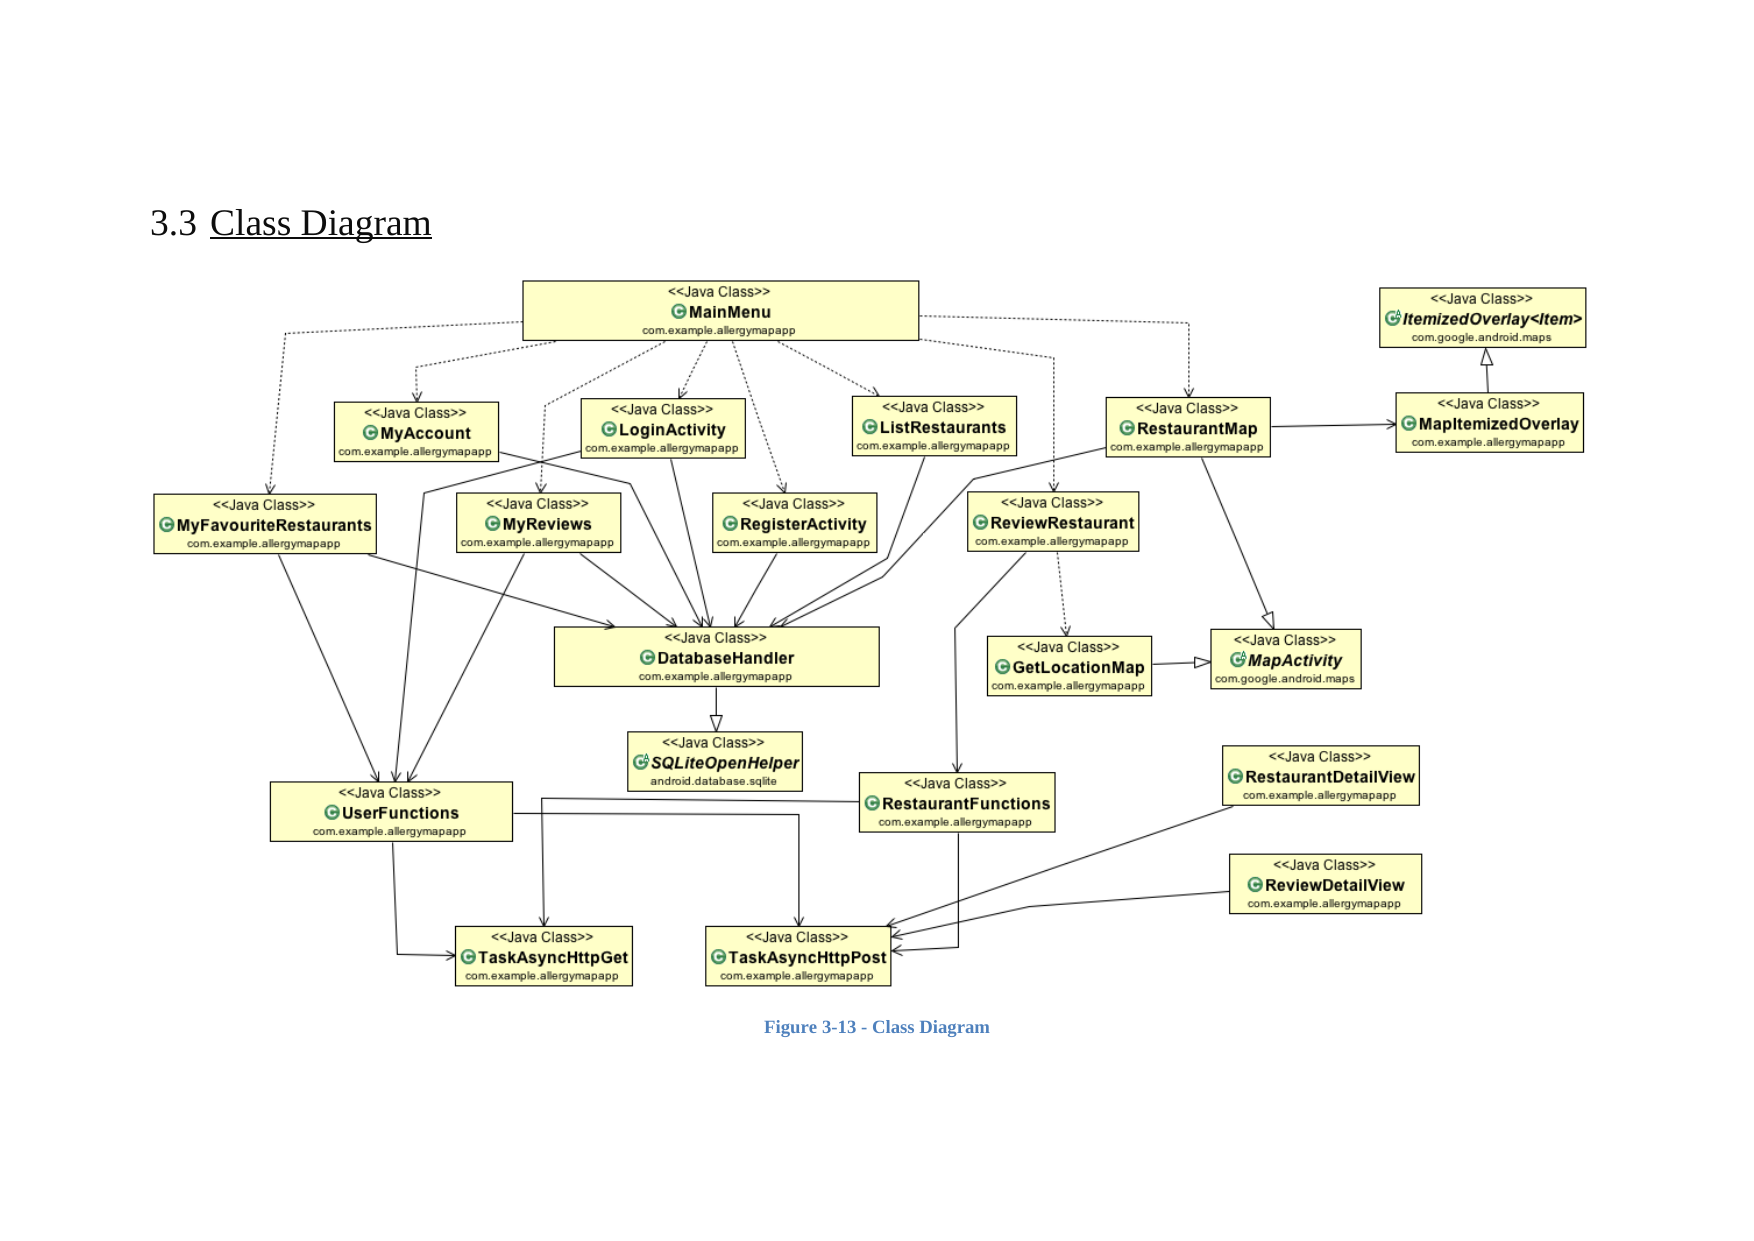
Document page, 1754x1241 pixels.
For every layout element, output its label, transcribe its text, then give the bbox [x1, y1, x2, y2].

picture [150, 277, 1590, 990]
subtitle Class Diagram [150, 200, 1604, 243]
